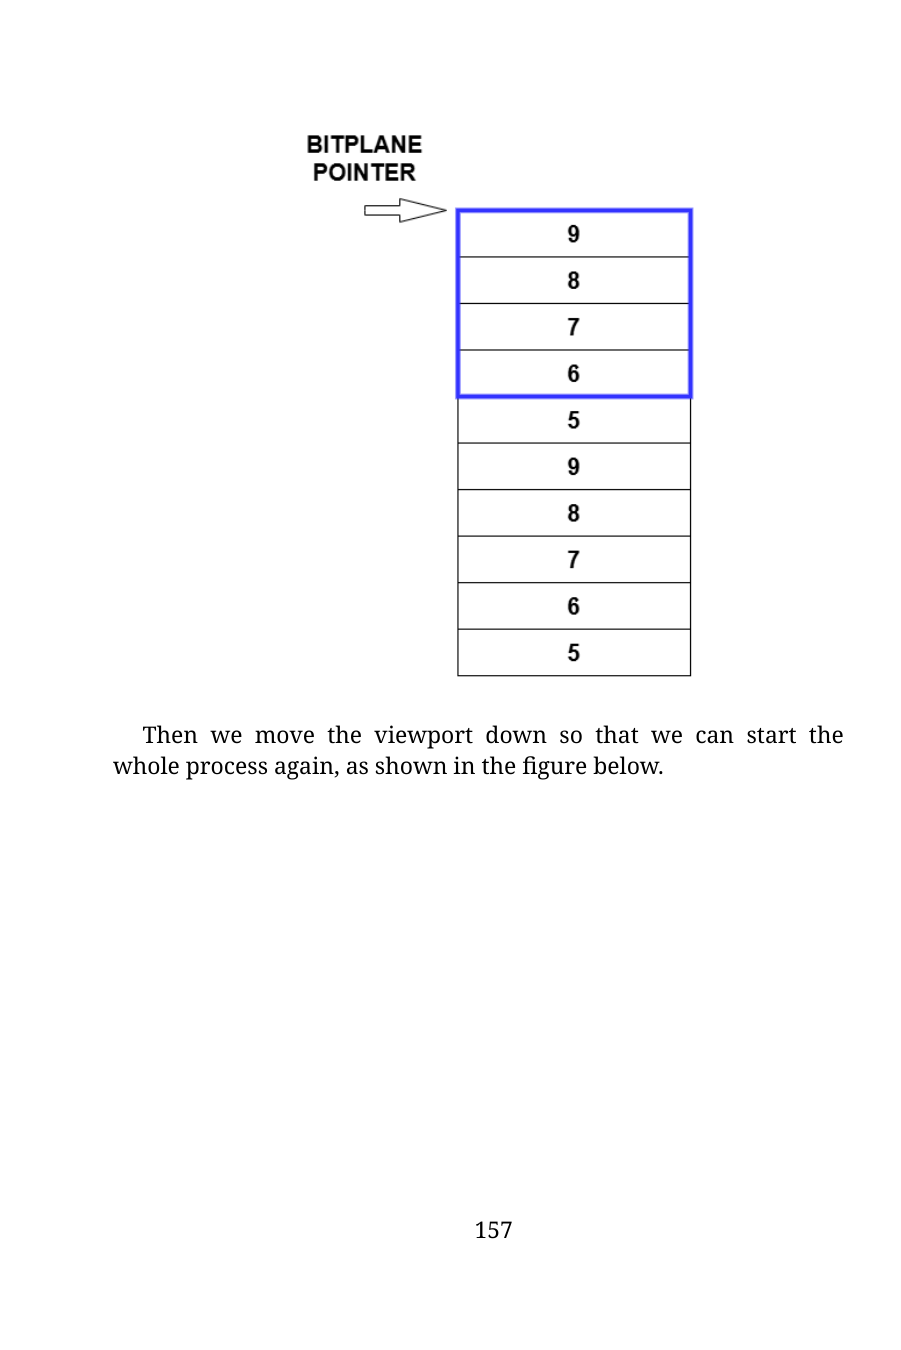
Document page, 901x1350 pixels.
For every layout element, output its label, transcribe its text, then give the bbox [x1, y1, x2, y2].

text Then we move the viewport down so that we can start the whole process again, as shown in the figure below. [113, 719, 844, 781]
picture [283, 118, 704, 688]
